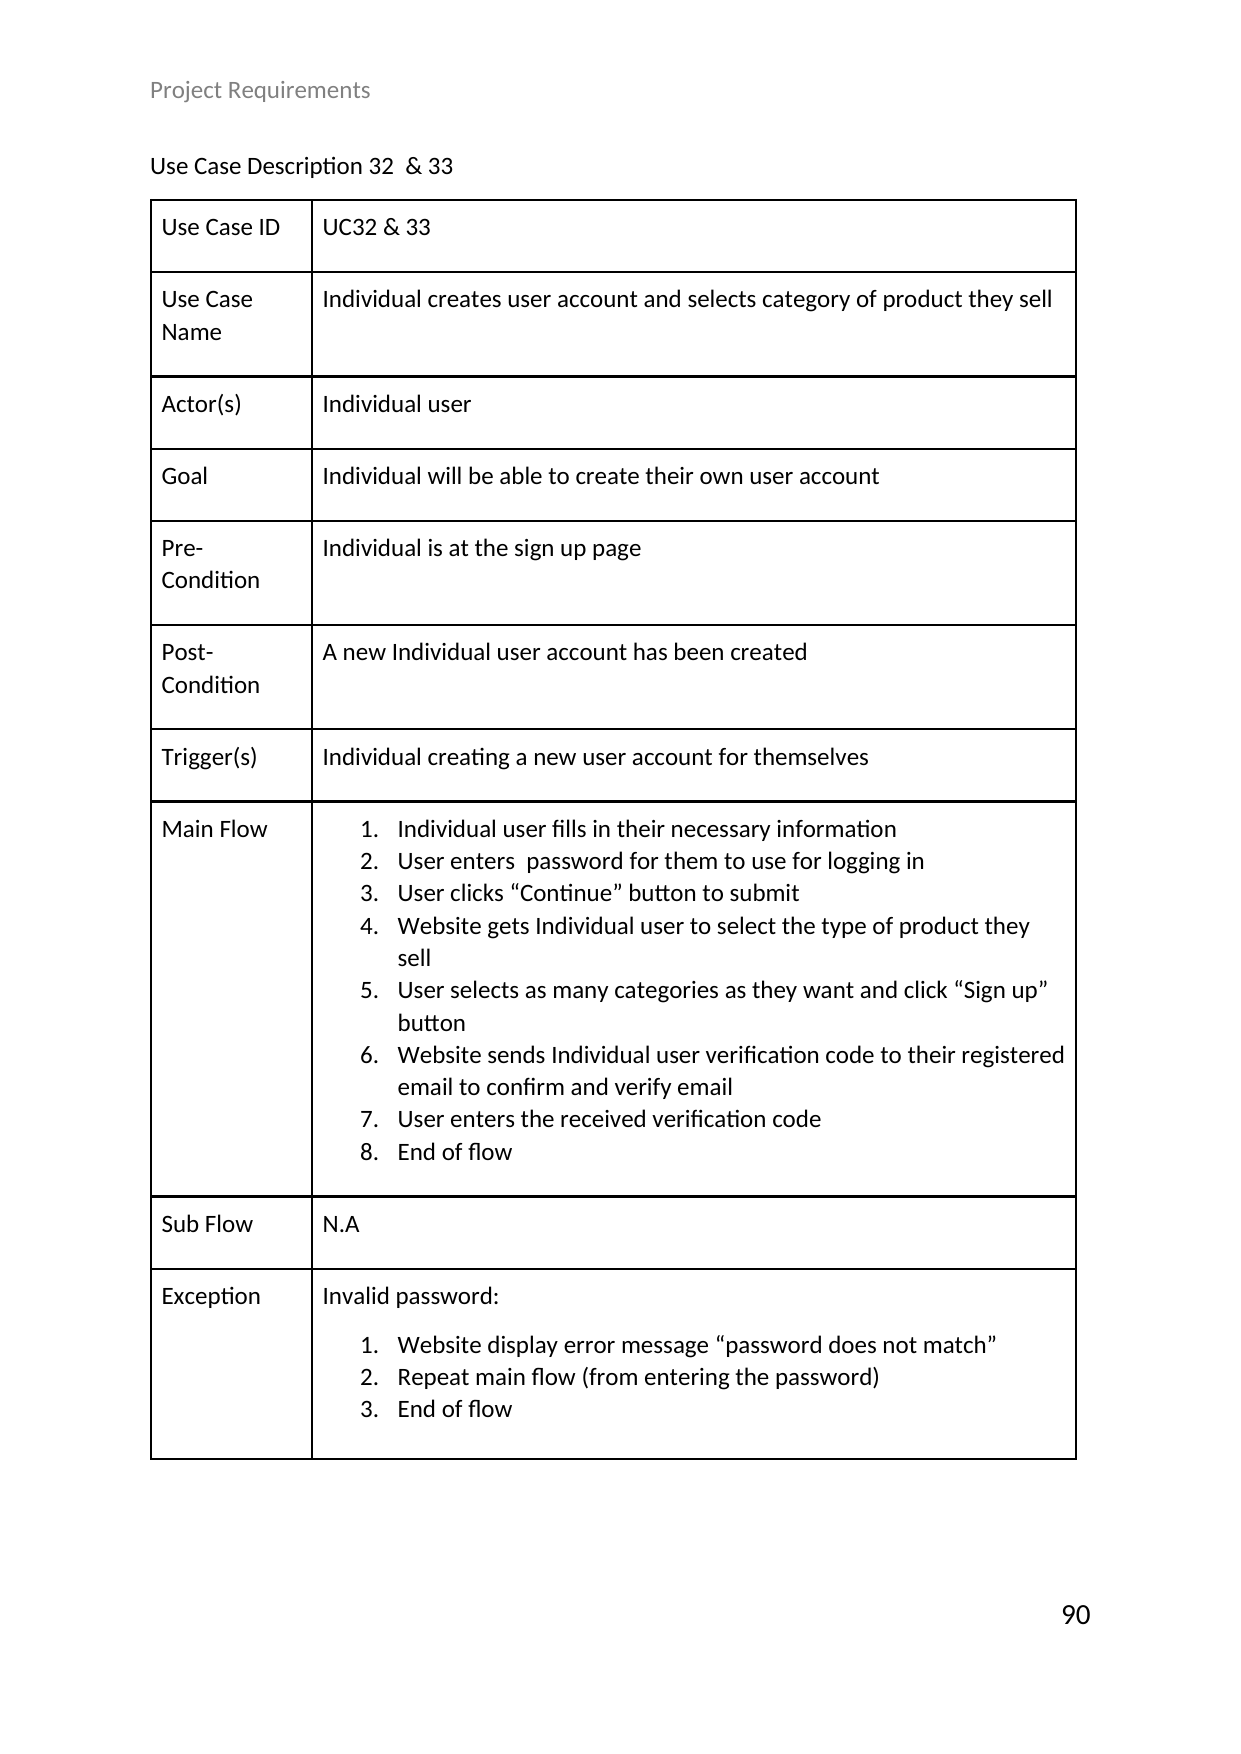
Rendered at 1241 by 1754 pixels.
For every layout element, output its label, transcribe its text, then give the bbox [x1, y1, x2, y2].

table_cell Pre-Condition [152, 522, 311, 624]
table_cell Sub Flow [152, 1198, 311, 1267]
table_cell Individual user fills in their necessary information User enters password for them to use for logging in User clicks “Continue” button to submit Website gets Individual user to select the type of product they sell User selects as many categories as they want and click “Sign up” button Website sends Individual user verification code to their registered email to confirm and verify email User enters the received verification code End of flow [313, 803, 1075, 1195]
table_cell N.A [313, 1198, 1075, 1267]
table_cell Goal [152, 450, 311, 519]
table_cell Trigger(s) [152, 730, 311, 800]
table_header Use Case ID [152, 201, 311, 271]
table_cell Use Case Name [152, 273, 311, 375]
table_cell Main Flow [152, 803, 311, 1195]
table_cell A new Individual user account has been created [313, 626, 1075, 728]
table_cell Individual is at the sign up page [313, 522, 1075, 624]
table_cell Actor(s) [152, 378, 311, 447]
table_header UC32 & 33 [313, 201, 1075, 271]
table_cell Individual user [313, 378, 1075, 447]
table_cell Invalid password: Website display error message “password does not match” Repeat main flow (from entering the password) End of flow [313, 1270, 1075, 1458]
text Use Case Description 32 & 33 [150, 150, 1090, 181]
table_cell Post-Condition [152, 626, 311, 728]
table_cell Individual creating a new user account for themselves [313, 730, 1075, 800]
table_cell Individual will be able to create their own user account [313, 450, 1075, 519]
table_cell Exception [152, 1270, 311, 1458]
table_cell Individual creates user account and selects category of product they sell [313, 273, 1075, 375]
